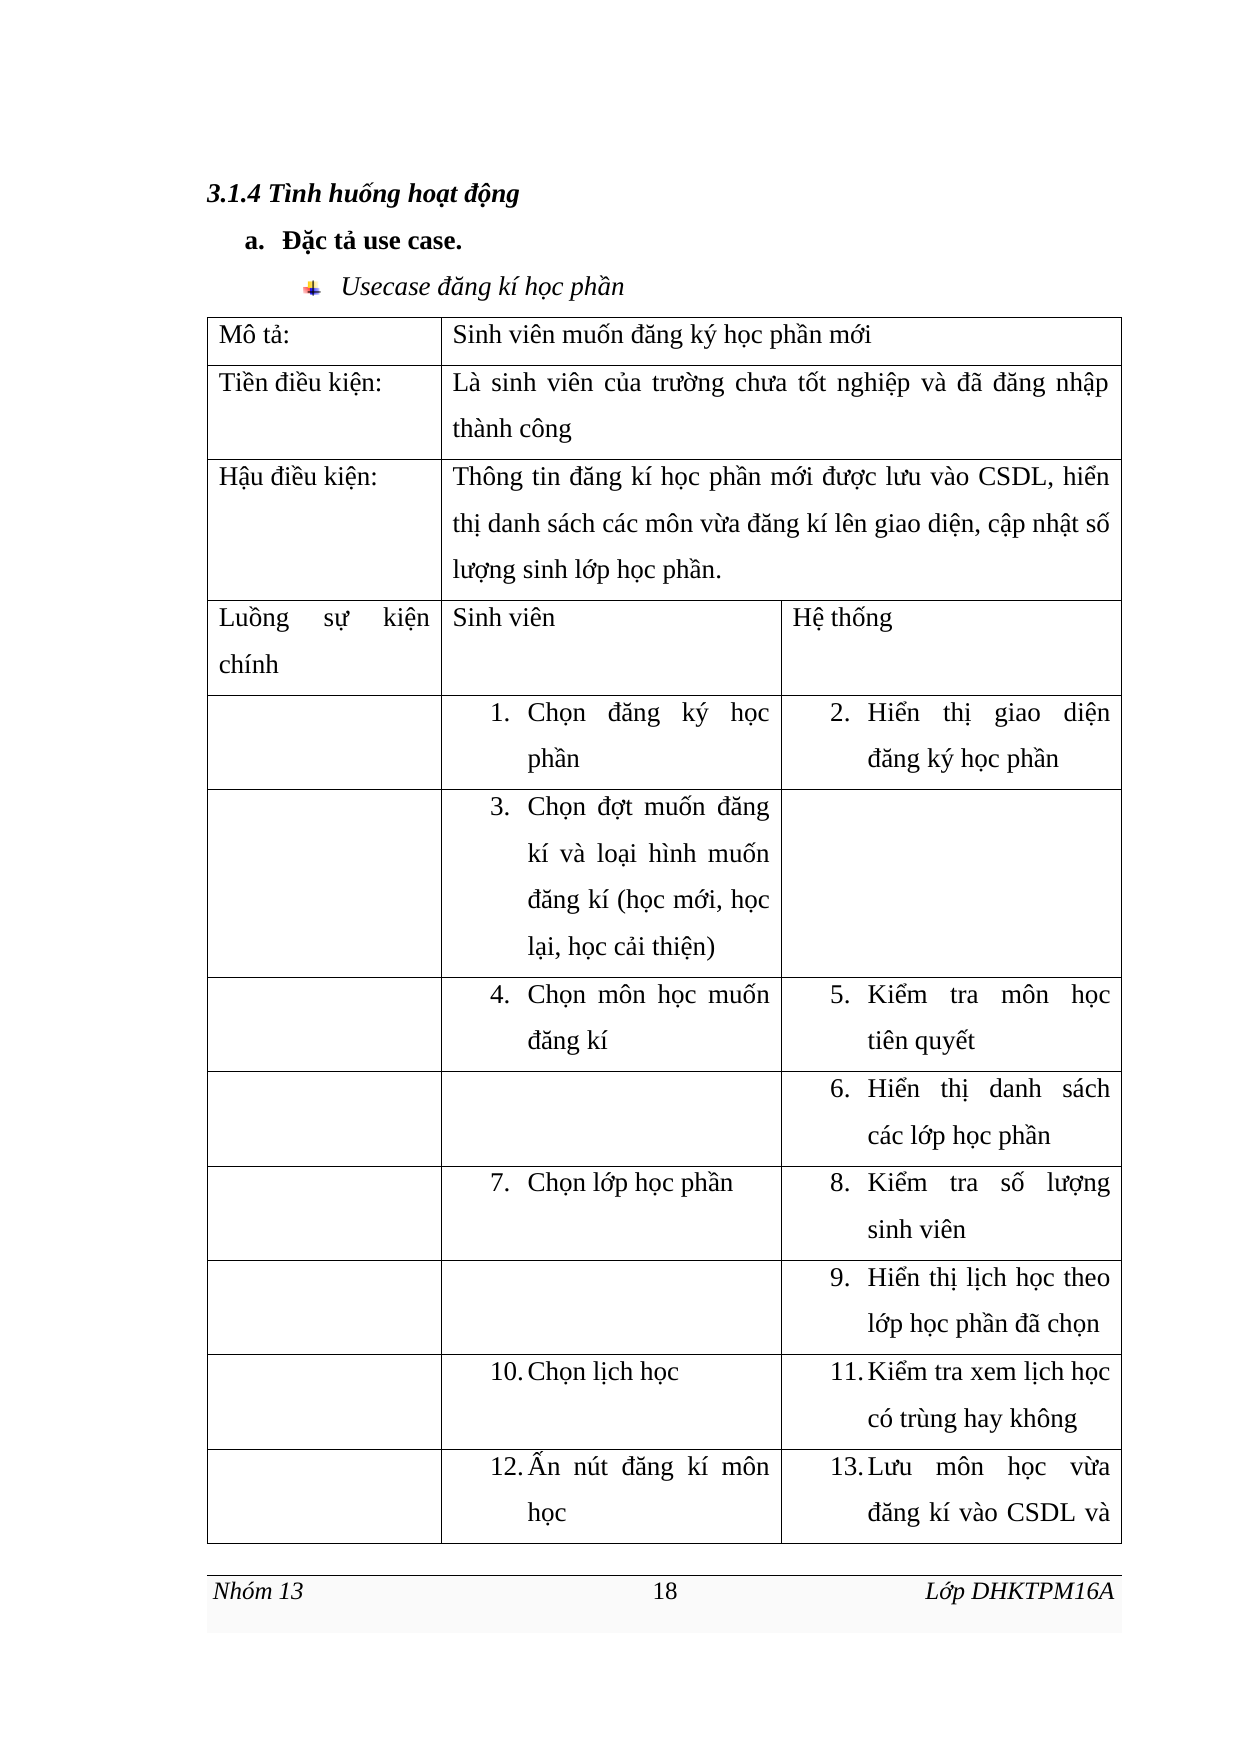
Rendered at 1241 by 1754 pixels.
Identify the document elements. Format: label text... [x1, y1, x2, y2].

table_header Sinh viên muốn đăng ký học phần mới [442, 318, 1121, 365]
subtitle Đặc tả use case. [244, 224, 1122, 255]
table_cell Hậu điều kiện: [208, 460, 441, 600]
table_cell [208, 1261, 441, 1354]
subtitle Tình huống hoạt động [207, 177, 1122, 208]
table_cell [208, 1450, 441, 1543]
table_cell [782, 1450, 1121, 1543]
table_cell [442, 1261, 781, 1354]
table_cell [208, 1072, 441, 1166]
table_cell Là sinh viên của trường chưa tốt nghiệp và đã đăng nhập thành công [442, 366, 1121, 459]
table_cell Kiểm tra xem lịch học có trùng hay không [782, 1355, 1121, 1449]
table_cell Chọn lớp học phần [442, 1167, 781, 1260]
table_cell Sinh viên [442, 601, 781, 695]
table_cell Kiểm tra môn học tiên quyết [782, 978, 1121, 1071]
list Usecase đăng kí học phần [303, 271, 1122, 302]
table_header Mô tả: [208, 318, 441, 365]
table_cell [442, 1072, 781, 1166]
table_cell [208, 790, 441, 977]
table_cell [208, 696, 441, 789]
table_cell Hiển thị lịch học theo lớp học phần đã chọn [782, 1261, 1121, 1354]
table_cell Hiển thị danh sách các lớp học phần [782, 1072, 1121, 1166]
table_cell Chọn môn học muốn đăng kí [442, 978, 781, 1071]
table_cell Chọn đợt muốn đăng kí và loại hình muốn đăng kí (học mới, học lại, học cải thiện) [442, 790, 781, 977]
table_cell Chọn đăng ký học phần [442, 696, 781, 789]
picture [303, 279, 321, 296]
table_cell Hệ thống [782, 601, 1121, 695]
table_cell Chọn lịch học [442, 1355, 781, 1449]
table_cell Tiền điều kiện: [208, 366, 441, 459]
table_cell [208, 978, 441, 1071]
table_cell [208, 1355, 441, 1449]
table_cell Kiểm tra số lượng sinh viên [782, 1167, 1121, 1260]
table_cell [442, 1450, 781, 1543]
table_cell Luồng sự kiện chính [208, 601, 441, 695]
table_cell Hiển thị giao diện đăng ký học phần [782, 696, 1121, 789]
table_cell [782, 790, 1121, 977]
table_cell [208, 1167, 441, 1260]
table_cell Thông tin đăng kí học phần mới được lưu vào CSDL, hiển thị danh sách các môn vừa đăng kí lên giao diện, cập nhật số lượng sinh lớp học phần. [442, 460, 1121, 600]
